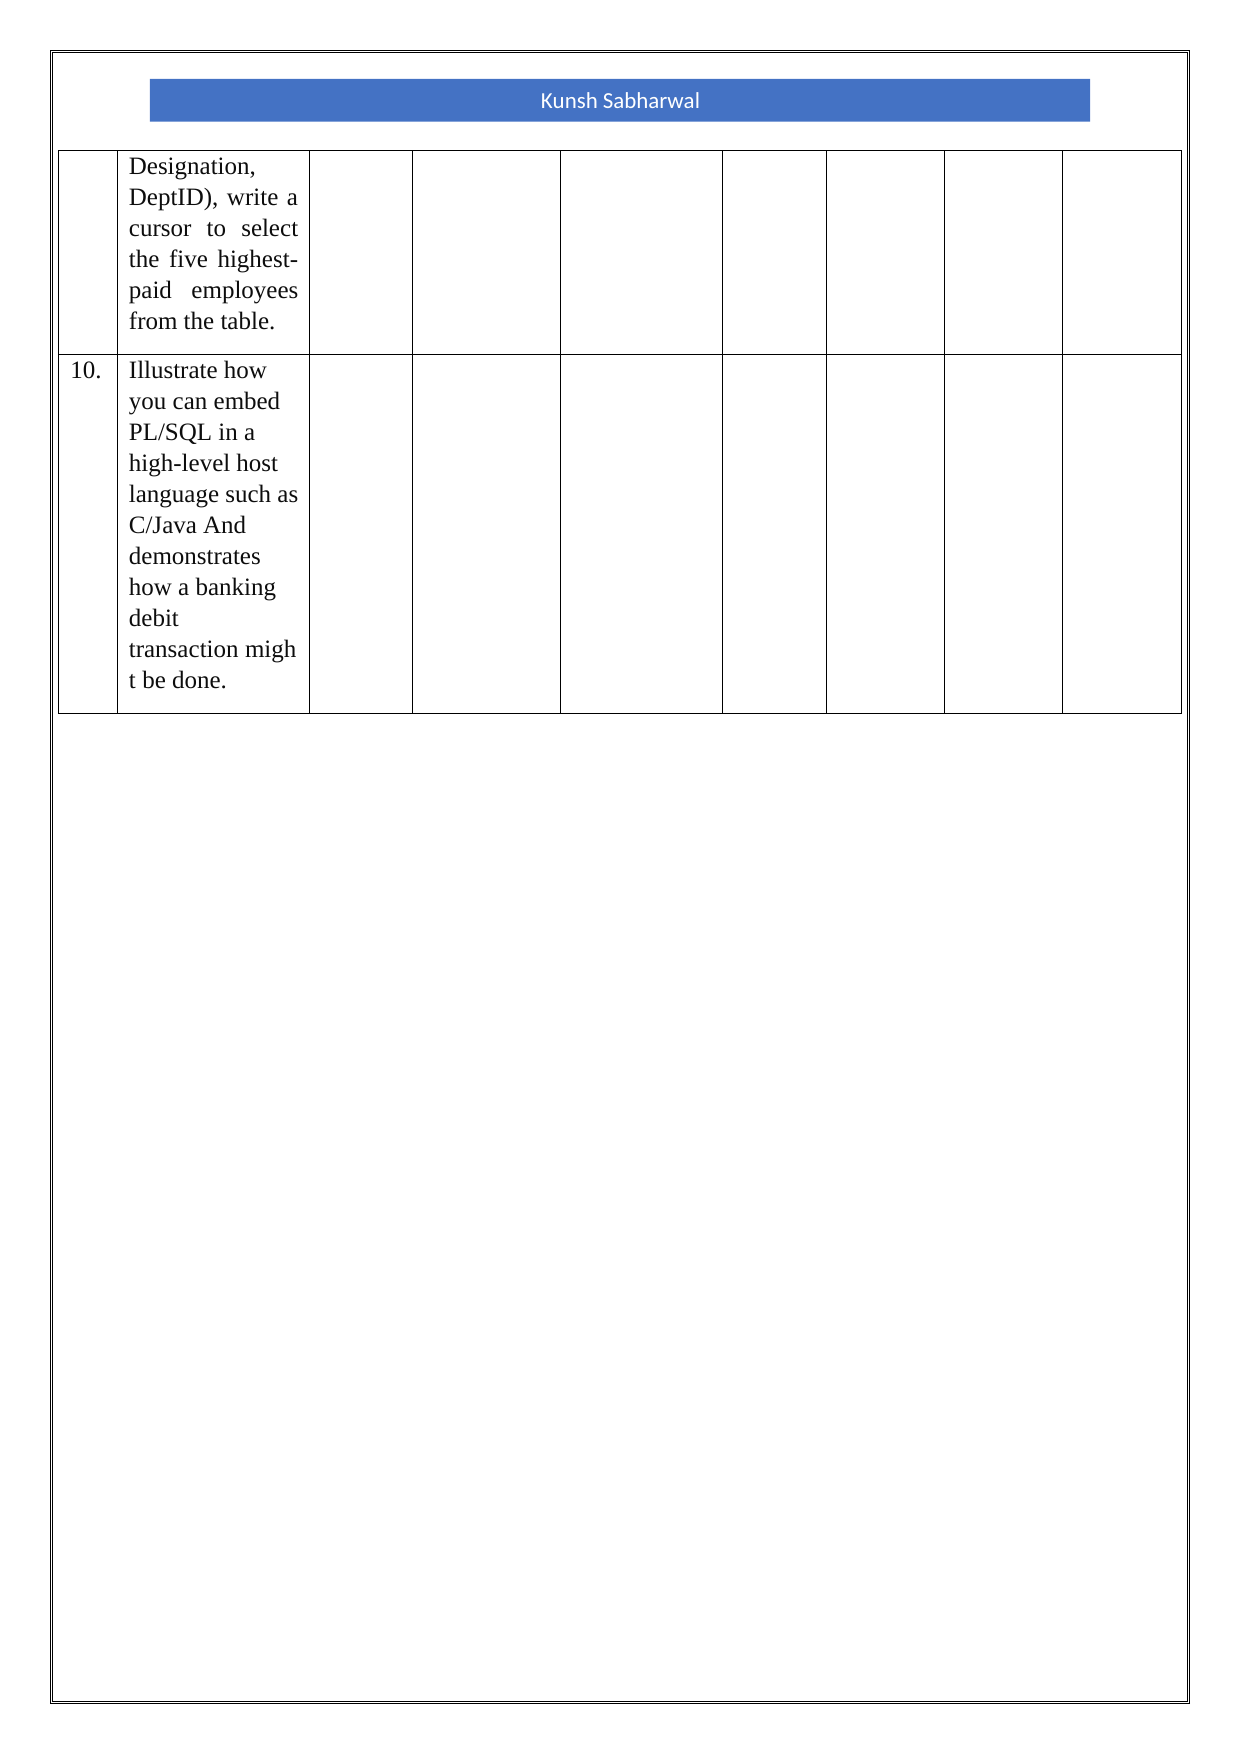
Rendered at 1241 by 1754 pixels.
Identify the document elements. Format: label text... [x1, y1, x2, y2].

table_cell [945, 151, 1062, 354]
table_cell [561, 355, 722, 713]
table_cell [413, 355, 560, 713]
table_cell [118, 151, 309, 354]
table_cell [1063, 355, 1181, 713]
table_cell [827, 151, 944, 354]
table_cell [723, 151, 826, 354]
table_cell [413, 151, 560, 354]
table_cell [561, 151, 722, 354]
table_cell 9. [59, 151, 117, 354]
table_cell [310, 151, 412, 354]
table_cell Illustrate how you can embed PL/SQL in a high-level host language such as C/Java And demonstrates how a banking debit transaction might be done. [118, 355, 309, 713]
table_cell [723, 355, 826, 713]
table_cell 10. [59, 355, 117, 713]
table_cell [1063, 151, 1181, 354]
table_cell [827, 355, 944, 713]
table_cell [945, 355, 1062, 713]
table_cell [310, 355, 412, 713]
